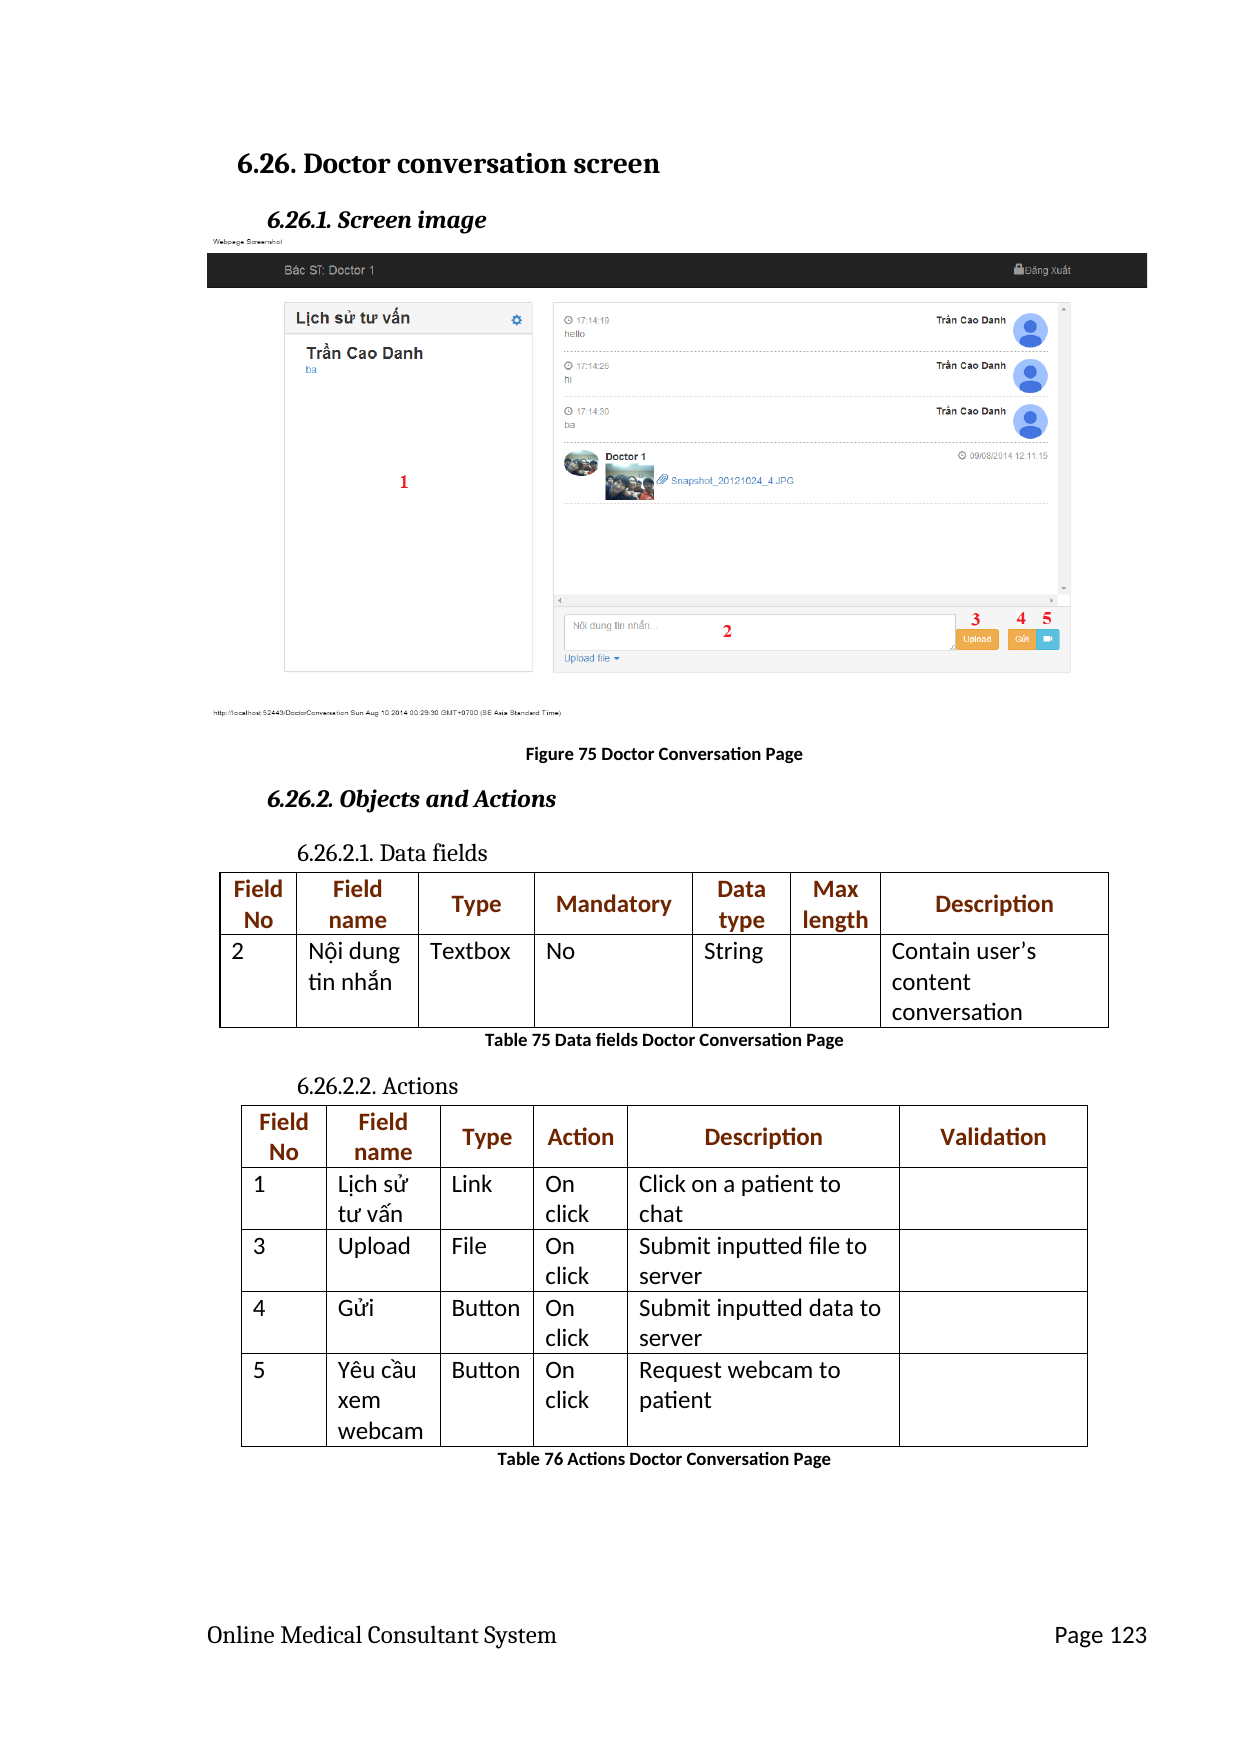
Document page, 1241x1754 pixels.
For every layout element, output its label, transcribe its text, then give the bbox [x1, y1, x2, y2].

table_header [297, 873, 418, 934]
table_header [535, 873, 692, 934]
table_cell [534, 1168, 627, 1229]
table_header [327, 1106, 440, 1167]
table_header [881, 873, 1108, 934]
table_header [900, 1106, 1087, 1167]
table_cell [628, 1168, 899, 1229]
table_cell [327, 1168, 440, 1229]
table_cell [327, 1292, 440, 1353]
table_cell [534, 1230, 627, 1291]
picture [207, 239, 1148, 717]
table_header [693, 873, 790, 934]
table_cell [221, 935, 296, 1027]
text Table 75 Data fields Doctor Conversation Page [207, 1028, 1122, 1051]
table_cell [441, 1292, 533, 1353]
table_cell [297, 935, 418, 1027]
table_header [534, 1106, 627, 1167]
subtitle Screen image [267, 206, 1122, 235]
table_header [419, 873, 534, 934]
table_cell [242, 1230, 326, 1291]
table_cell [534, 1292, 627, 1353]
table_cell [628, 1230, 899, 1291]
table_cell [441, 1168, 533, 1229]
text Table 76 Actions Doctor Conversation Page [207, 1447, 1122, 1470]
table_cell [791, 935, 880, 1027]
subtitle Doctor conversation screen [237, 147, 1122, 181]
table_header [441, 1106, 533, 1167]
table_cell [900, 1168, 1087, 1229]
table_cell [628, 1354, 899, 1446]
subtitle Data fields [282, 839, 1122, 868]
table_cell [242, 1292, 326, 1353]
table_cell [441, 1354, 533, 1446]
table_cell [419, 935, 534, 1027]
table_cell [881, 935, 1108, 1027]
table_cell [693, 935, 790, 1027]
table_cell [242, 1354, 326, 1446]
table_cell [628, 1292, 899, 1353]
subtitle Objects and Actions [267, 785, 1122, 814]
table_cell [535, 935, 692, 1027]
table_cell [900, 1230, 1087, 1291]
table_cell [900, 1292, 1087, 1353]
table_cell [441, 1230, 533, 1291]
text Figure 75 Doctor Conversation Page [207, 742, 1122, 764]
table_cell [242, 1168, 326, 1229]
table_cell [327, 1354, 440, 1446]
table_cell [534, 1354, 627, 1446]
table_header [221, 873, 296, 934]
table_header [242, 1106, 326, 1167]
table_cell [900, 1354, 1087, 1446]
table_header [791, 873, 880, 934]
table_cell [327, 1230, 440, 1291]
subtitle Actions [282, 1072, 1122, 1101]
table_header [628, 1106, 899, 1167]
